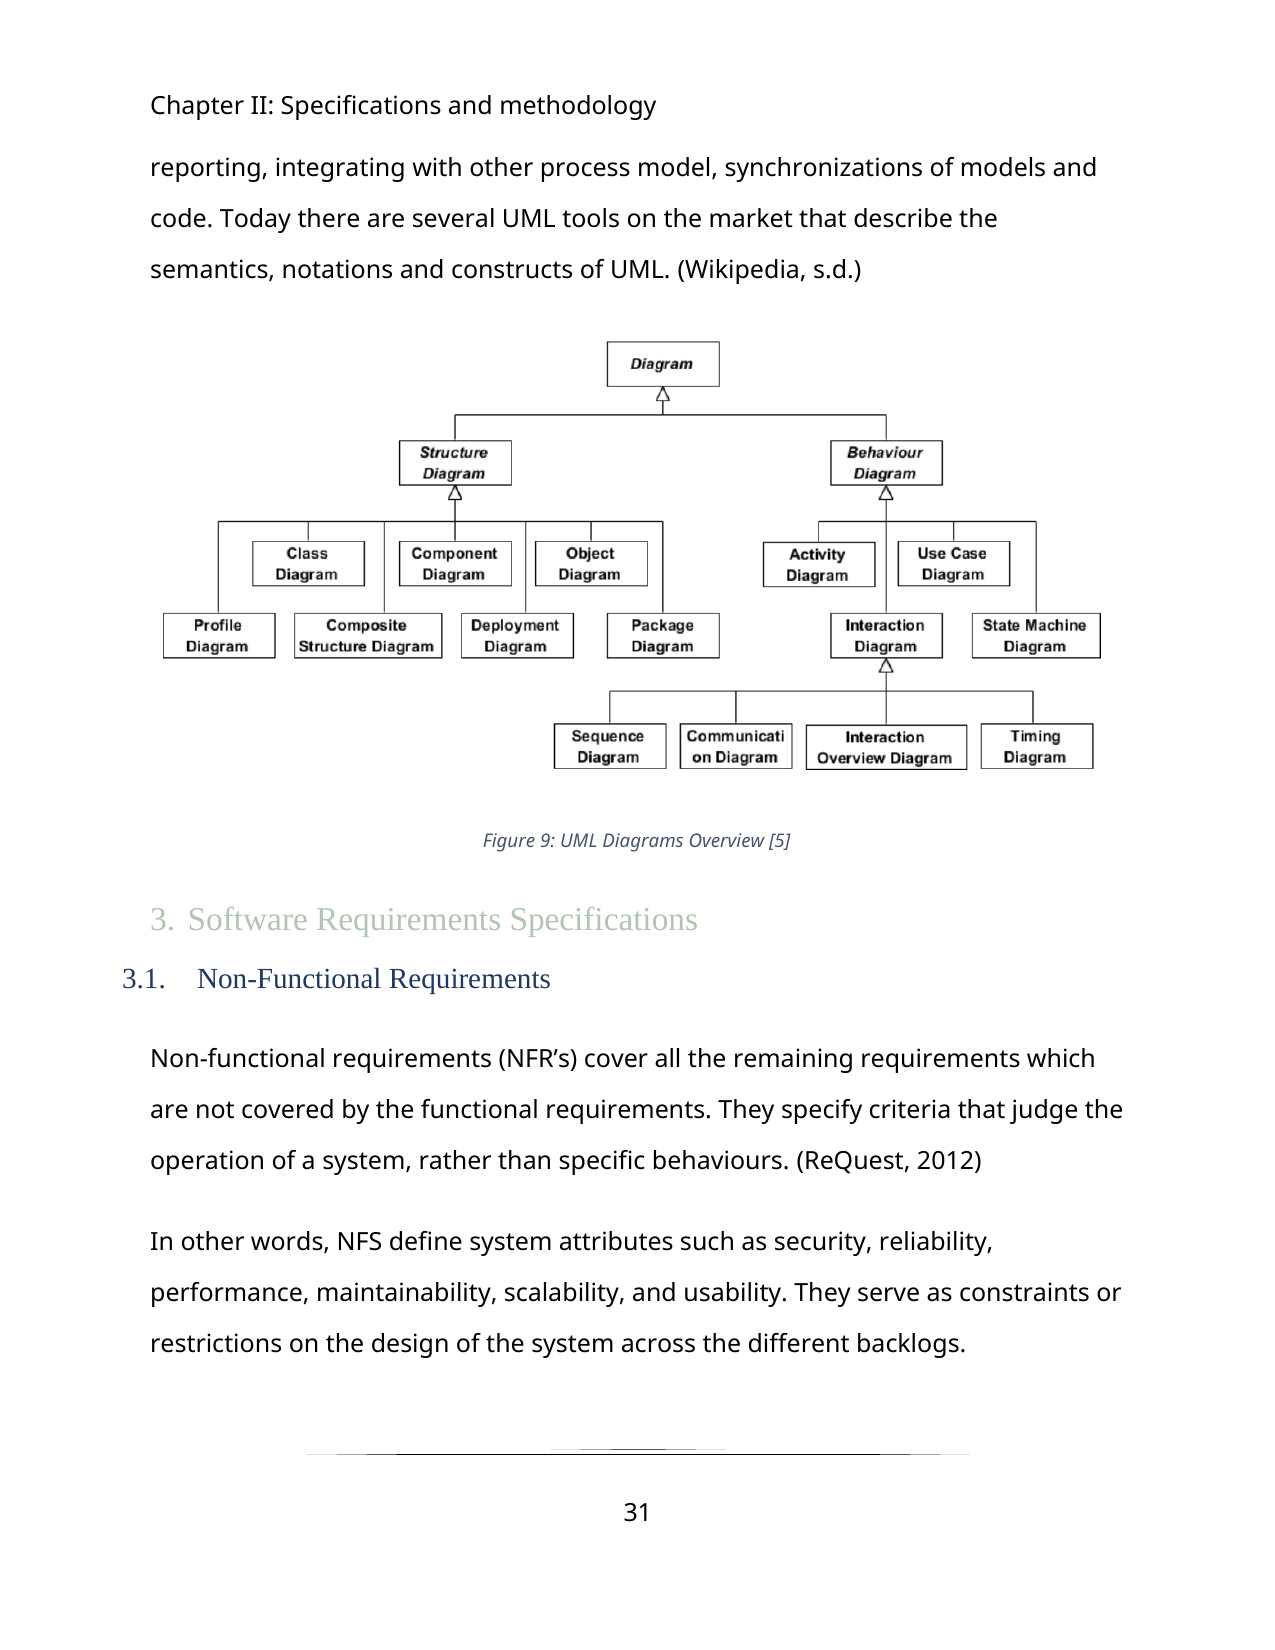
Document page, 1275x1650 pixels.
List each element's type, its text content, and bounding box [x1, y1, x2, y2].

text Non-functional requirements (NFR’s) cover all the remaining requirements which are not covered by the functional requirements. They specify criteria that judge the operation of a system, rather than specific behaviours. [150, 1041, 1125, 1177]
text In other words, NFS define system attributes such as security, reliability, performance, maintainability, scalability, and usability. They serve as constraints or restrictions on the design of the system across the different backlogs. [150, 1223, 1125, 1359]
picture [150, 332, 1106, 782]
subtitle Non-Functional Requirements [122, 961, 1125, 995]
text Figure 9: UML Diagrams Overview [5] [150, 828, 1125, 853]
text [150, 150, 1125, 286]
subtitle Software Requirements Specifications [150, 900, 1125, 938]
